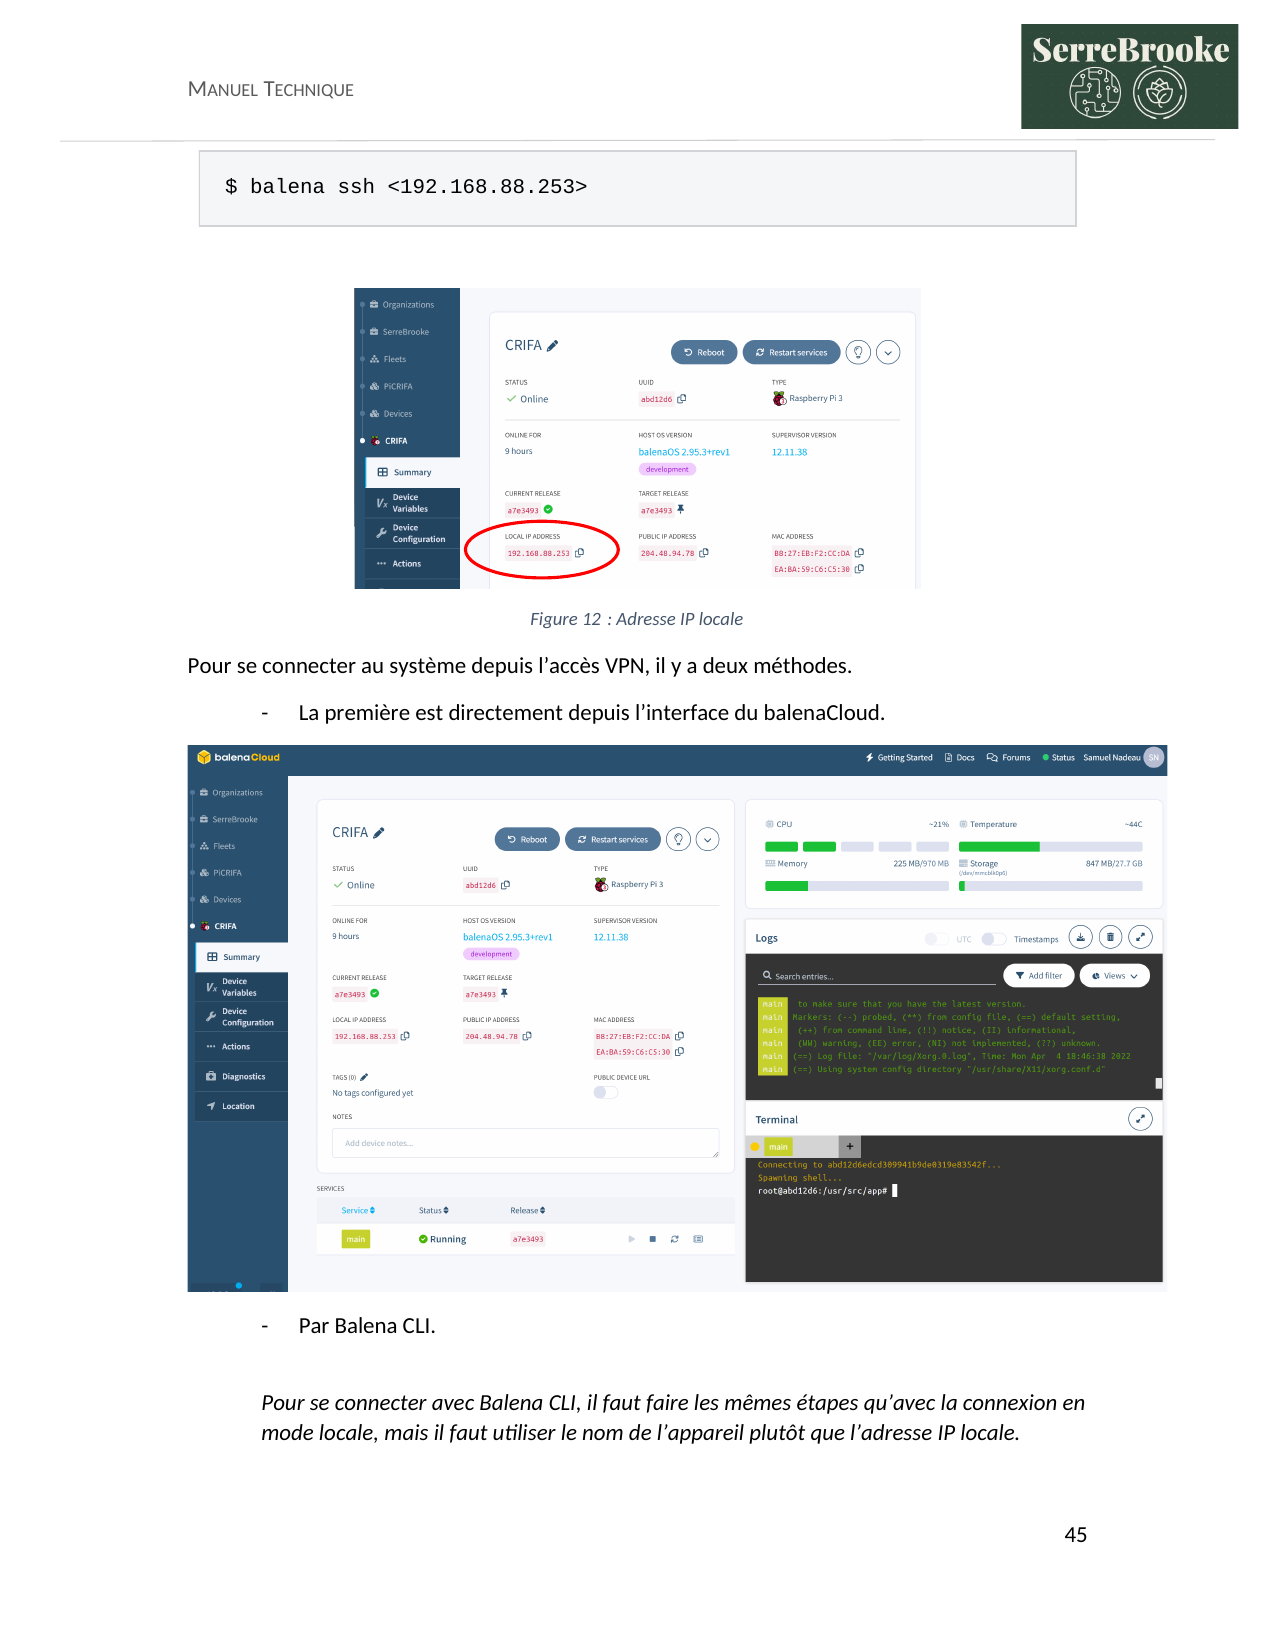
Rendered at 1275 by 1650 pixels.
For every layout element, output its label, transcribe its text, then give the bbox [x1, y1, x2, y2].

list Par Balena CLI. [261, 1311, 1087, 1339]
text $ balena ssh <192.168.88.253> [200, 152, 1075, 225]
picture [1021, 24, 1239, 129]
text Pour se connecter avec Balena CLI, il faut faire les mêmes étapes qu’avec la connexion en mode locale, mais il faut utiliser le nom de l’appareil plutôt que l’adresse IP locale. [261, 1388, 1087, 1446]
list La première est directement depuis l’interface du balenaCloud. [261, 698, 1087, 726]
picture [187, 745, 1168, 1292]
picture [354, 288, 921, 589]
text Pour se connecter au système depuis l’accès VPN, il y a deux méthodes. [187, 651, 1087, 679]
